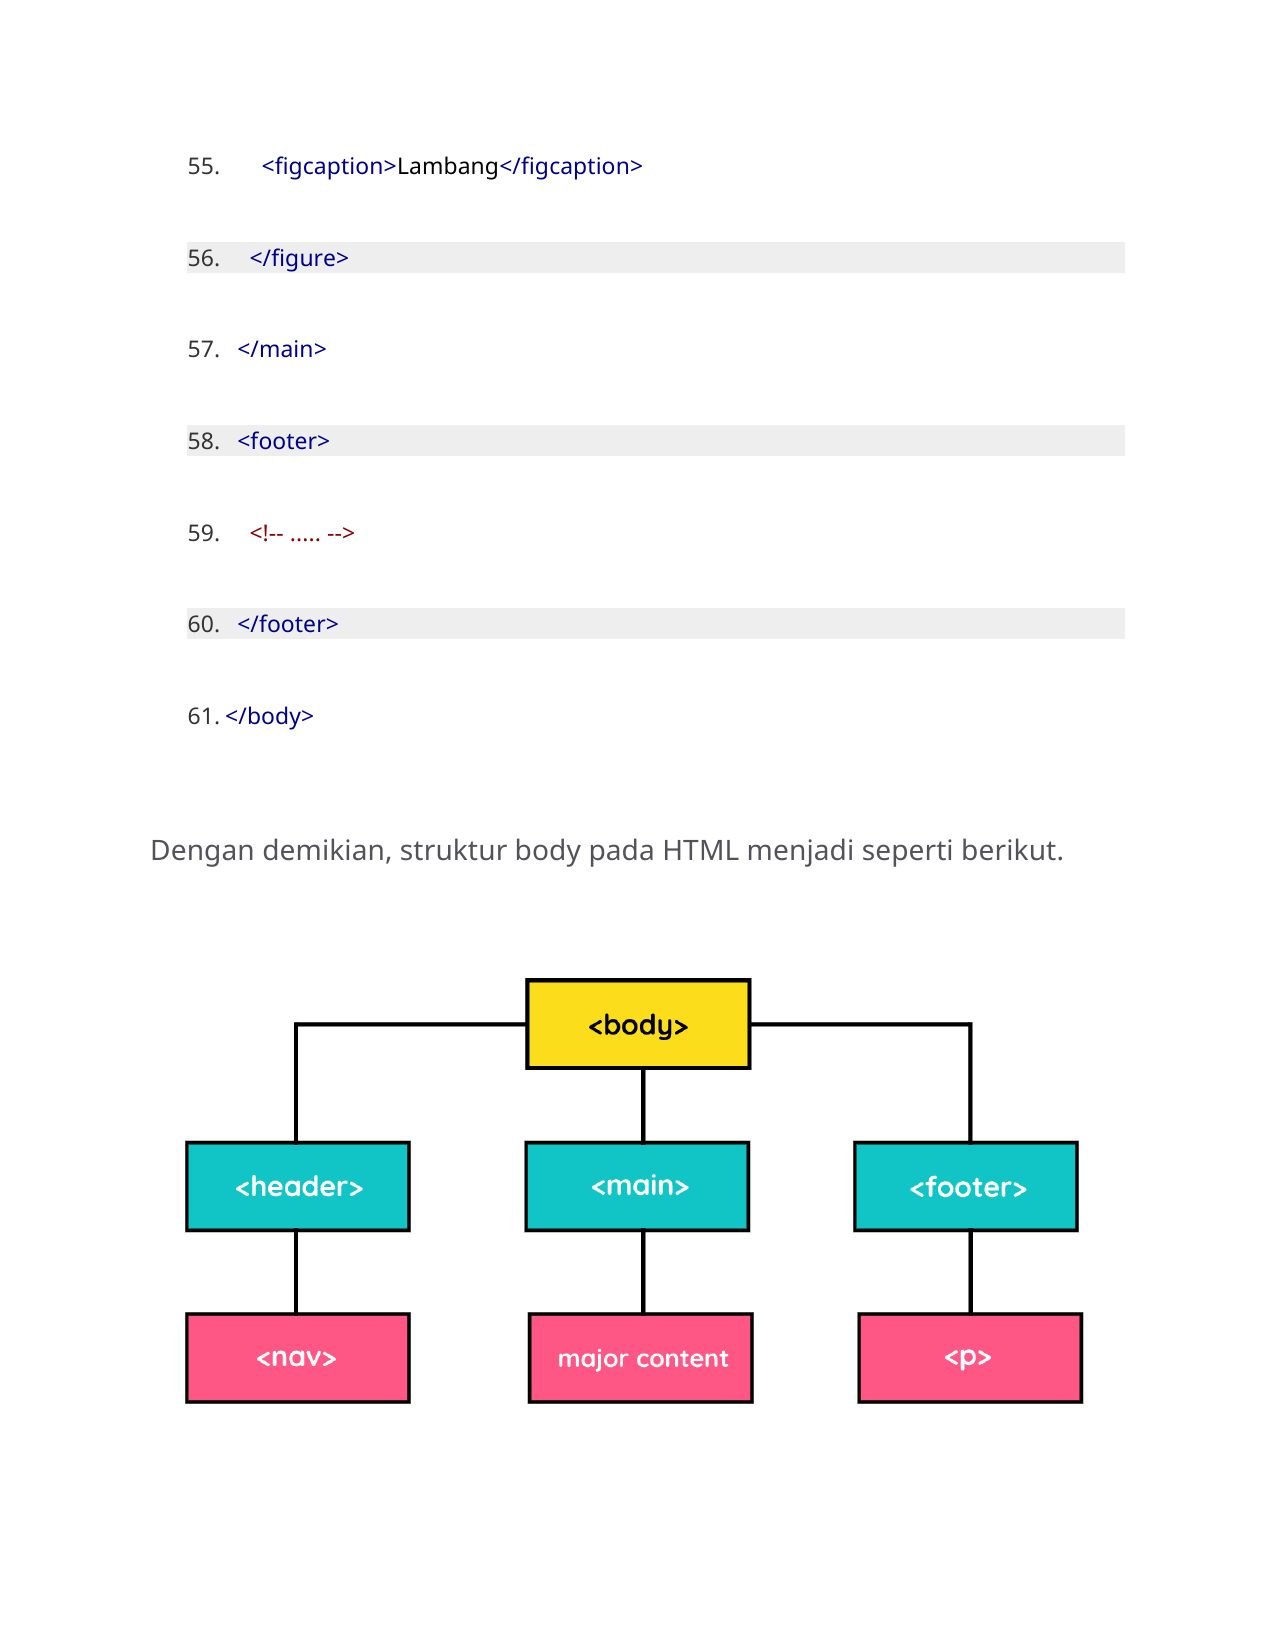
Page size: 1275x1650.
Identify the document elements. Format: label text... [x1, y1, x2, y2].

list </main> [187, 333, 1125, 364]
list <!-- ..... --> [187, 517, 1125, 548]
list </figure> [187, 242, 1125, 273]
picture [150, 947, 1125, 1496]
list </body> [187, 700, 1125, 731]
list </footer> [187, 608, 1125, 639]
list <figcaption>Lambang</figcaption> [187, 150, 1125, 181]
text Dengan demikian, struktur body pada HTML menjadi seperti berikut. [150, 792, 1125, 868]
list <footer> [187, 425, 1125, 456]
